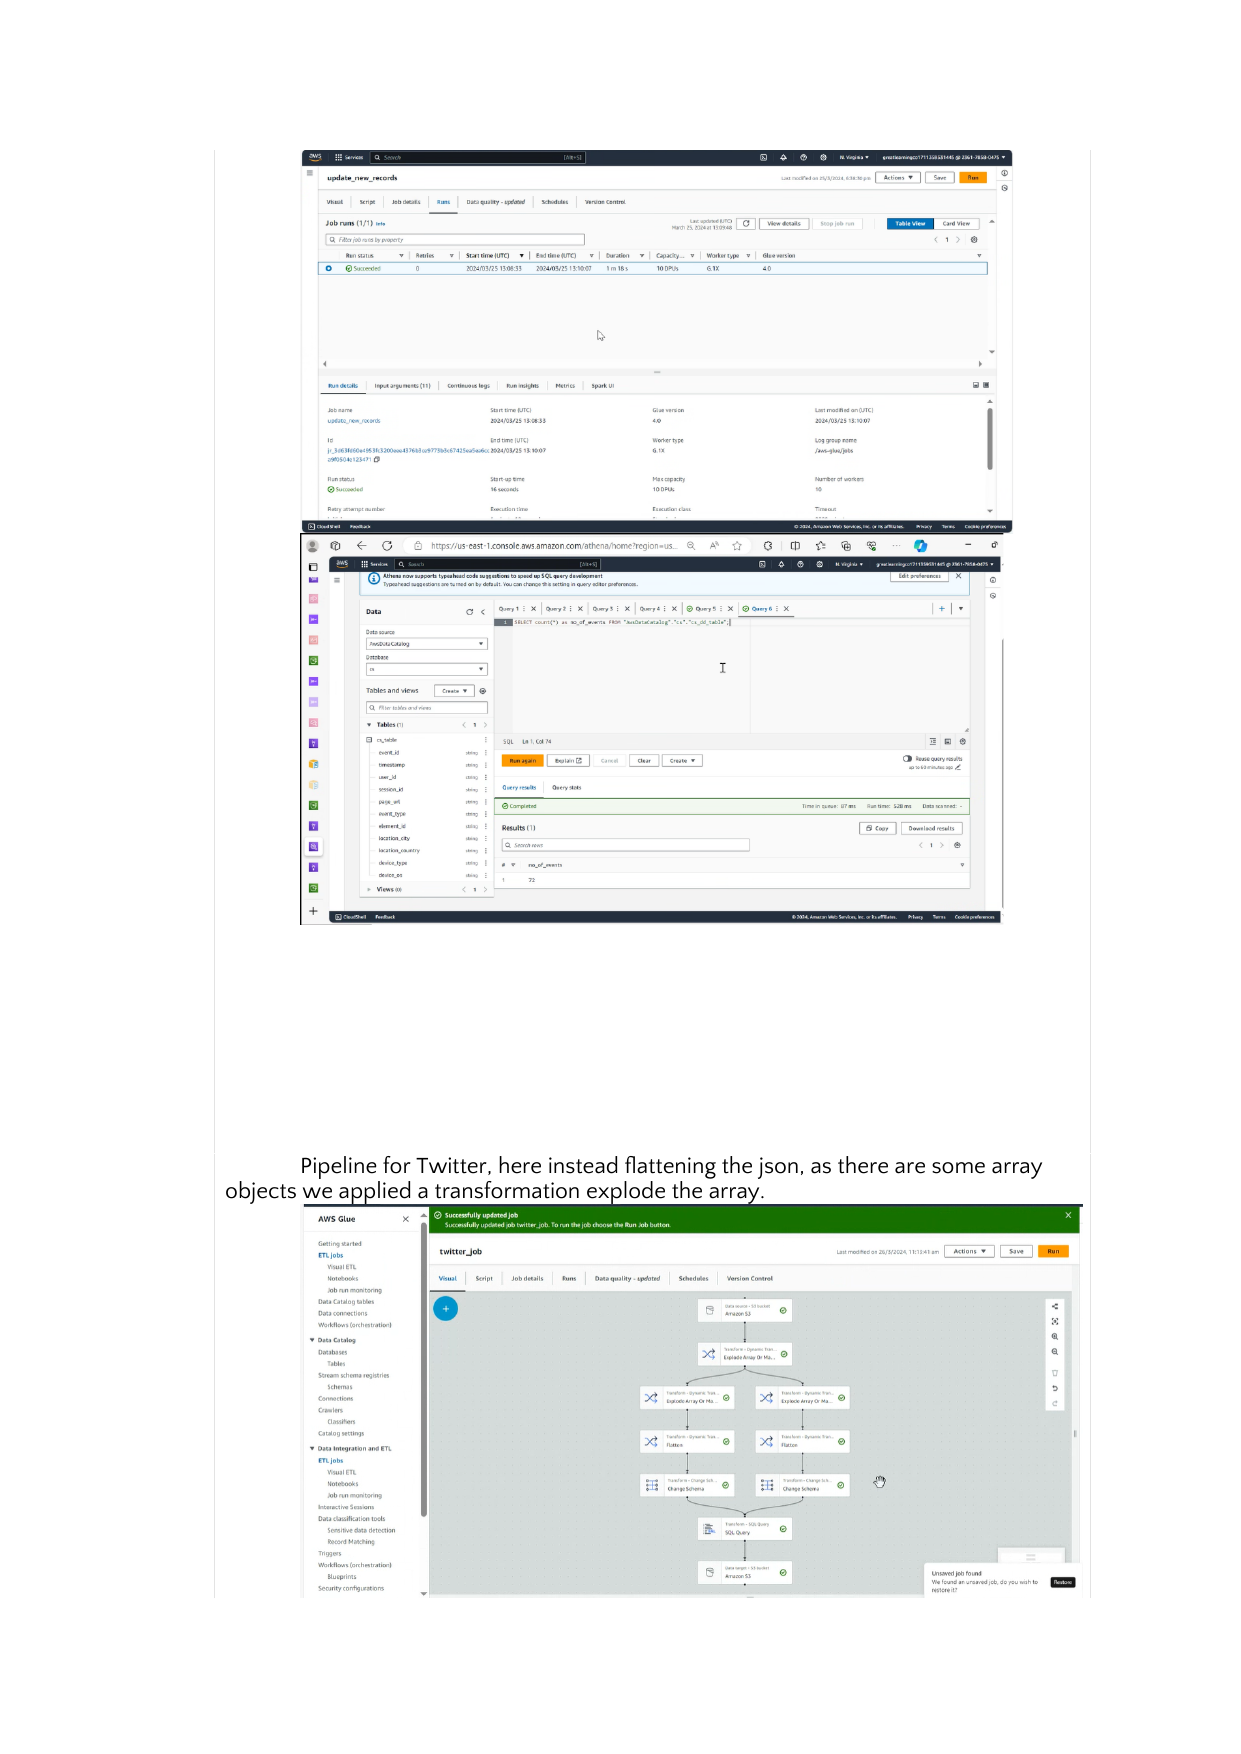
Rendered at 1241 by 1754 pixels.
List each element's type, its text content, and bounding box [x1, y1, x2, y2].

picture [300, 150, 1014, 925]
picture [300, 1204, 1083, 1598]
text Pipeline for Twitter, here instead flattening the json, as there are some array objects we applied a transformation explode the array. [215, 1153, 1090, 1204]
